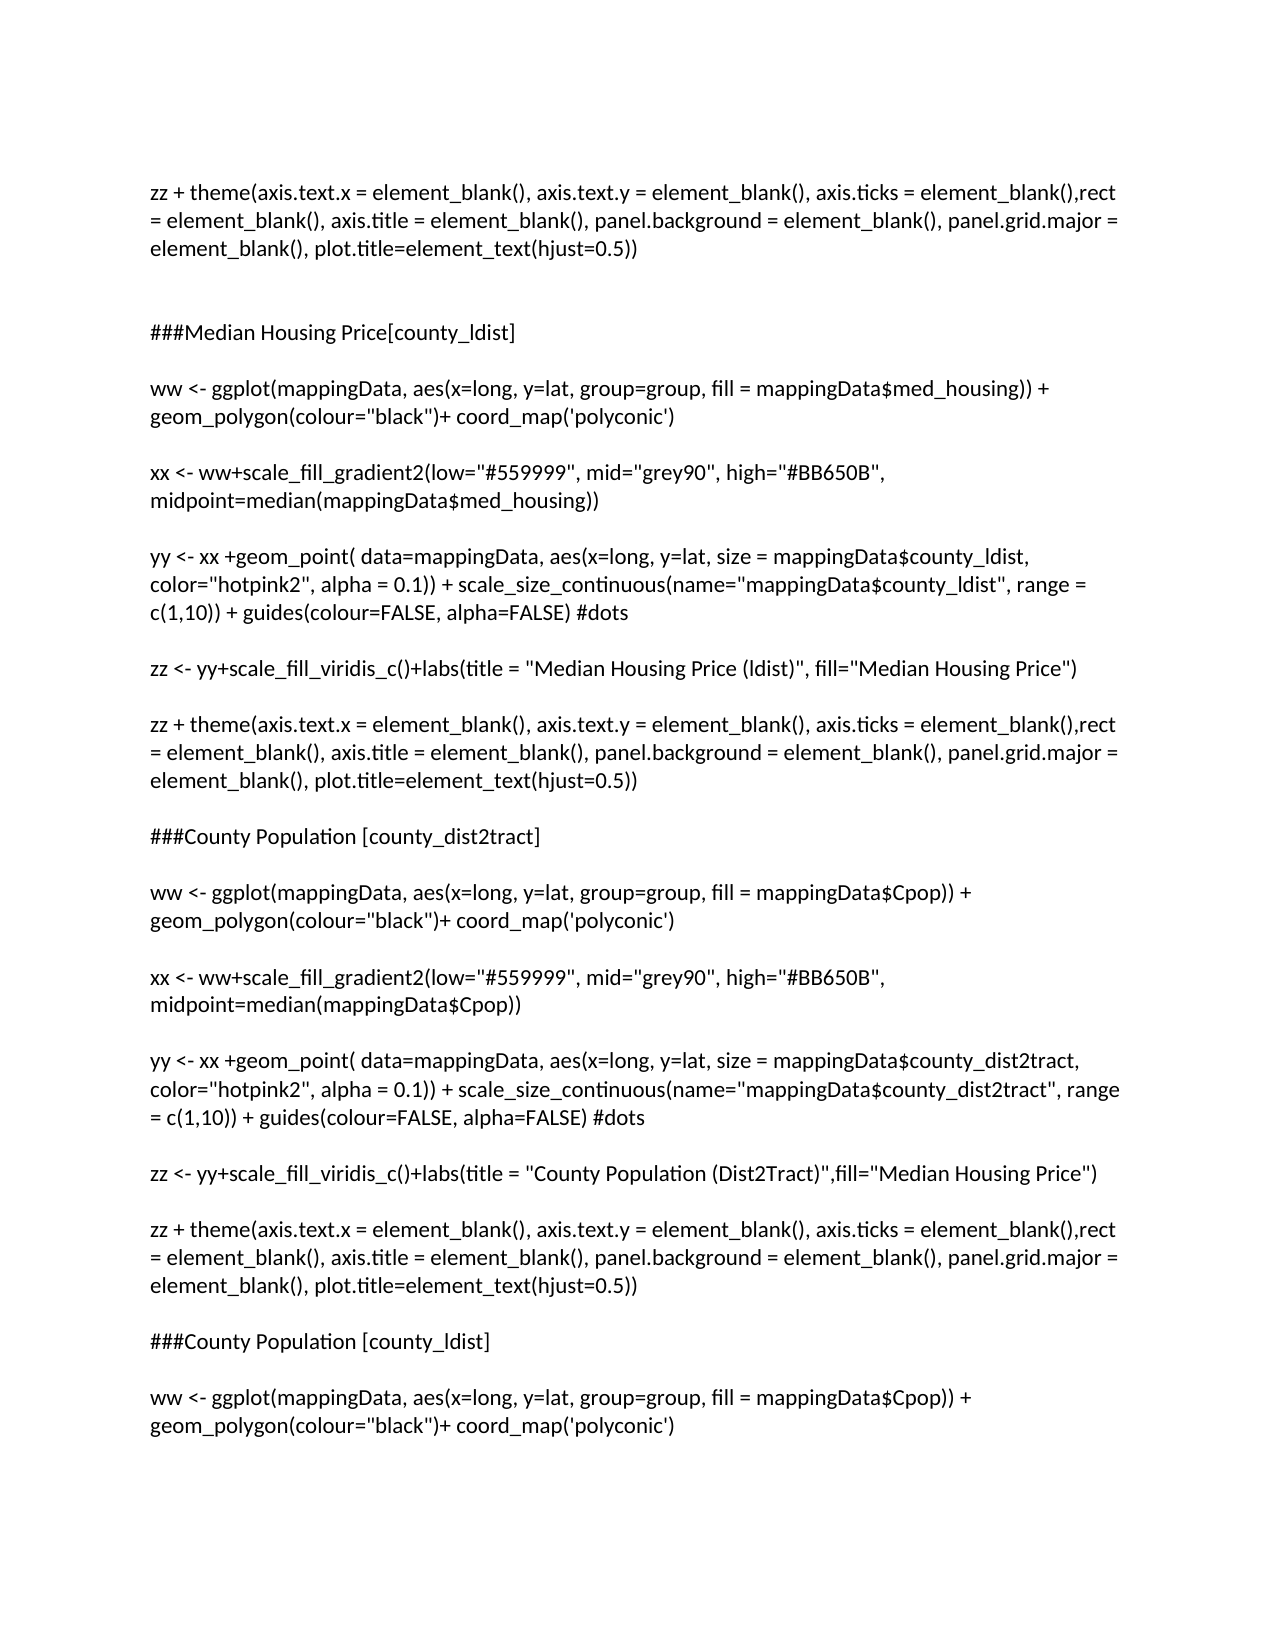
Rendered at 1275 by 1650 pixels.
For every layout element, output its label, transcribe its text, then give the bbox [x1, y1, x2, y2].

text xx <- ww+scale_fill_gradient2(low="#559999", mid="grey90", high="#BB650B", midpoint=median(mappingData$med_housing)) [150, 458, 1125, 514]
text ww <- ggplot(mappingData, aes(x=long, y=lat, group=group, fill = mappingData$med_housing)) + geom_polygon(colour="black")+ coord_map('polyconic') [150, 374, 1125, 430]
text ###County Population [county_ldist] [150, 1327, 1125, 1355]
text ww <- ggplot(mappingData, aes(x=long, y=lat, group=group, fill = mappingData$Cpop)) + geom_polygon(colour="black")+ coord_map('polyconic') [150, 878, 1125, 934]
text yy <- xx +geom_point( data=mappingData, aes(x=long, y=lat, size = mappingData$county_ldist, color="hotpink2", alpha = 0.1)) + scale_size_continuous(name="mappingData$county_ldist", range = c(1,10)) + guides(colour=FALSE, alpha=FALSE) #dots [150, 542, 1125, 626]
text ww <- ggplot(mappingData, aes(x=long, y=lat, group=group, fill = mappingData$Cpop)) + geom_polygon(colour="black")+ coord_map('polyconic') [150, 1383, 1125, 1439]
text yy <- xx +geom_point( data=mappingData, aes(x=long, y=lat, size = mappingData$county_dist2tract, color="hotpink2", alpha = 0.1)) + scale_size_continuous(name="mappingData$county_dist2tract", range = c(1,10)) + guides(colour=FALSE, alpha=FALSE) #dots [150, 1047, 1125, 1131]
text xx <- ww+scale_fill_gradient2(low="#559999", mid="grey90", high="#BB650B", midpoint=median(mappingData$Cpop)) [150, 963, 1125, 1019]
text zz <- yy+scale_fill_viridis_c()+labs(title = "County Population (Dist2Tract)",fill="Median Housing Price") [150, 1159, 1125, 1187]
text ###Median Housing Price[county_ldist] [150, 318, 1125, 346]
text zz <- yy+scale_fill_viridis_c()+labs(title = "Median Housing Price (ldist)", fill="Median Housing Price") [150, 654, 1125, 682]
text ###County Population [county_dist2tract] [150, 822, 1125, 851]
